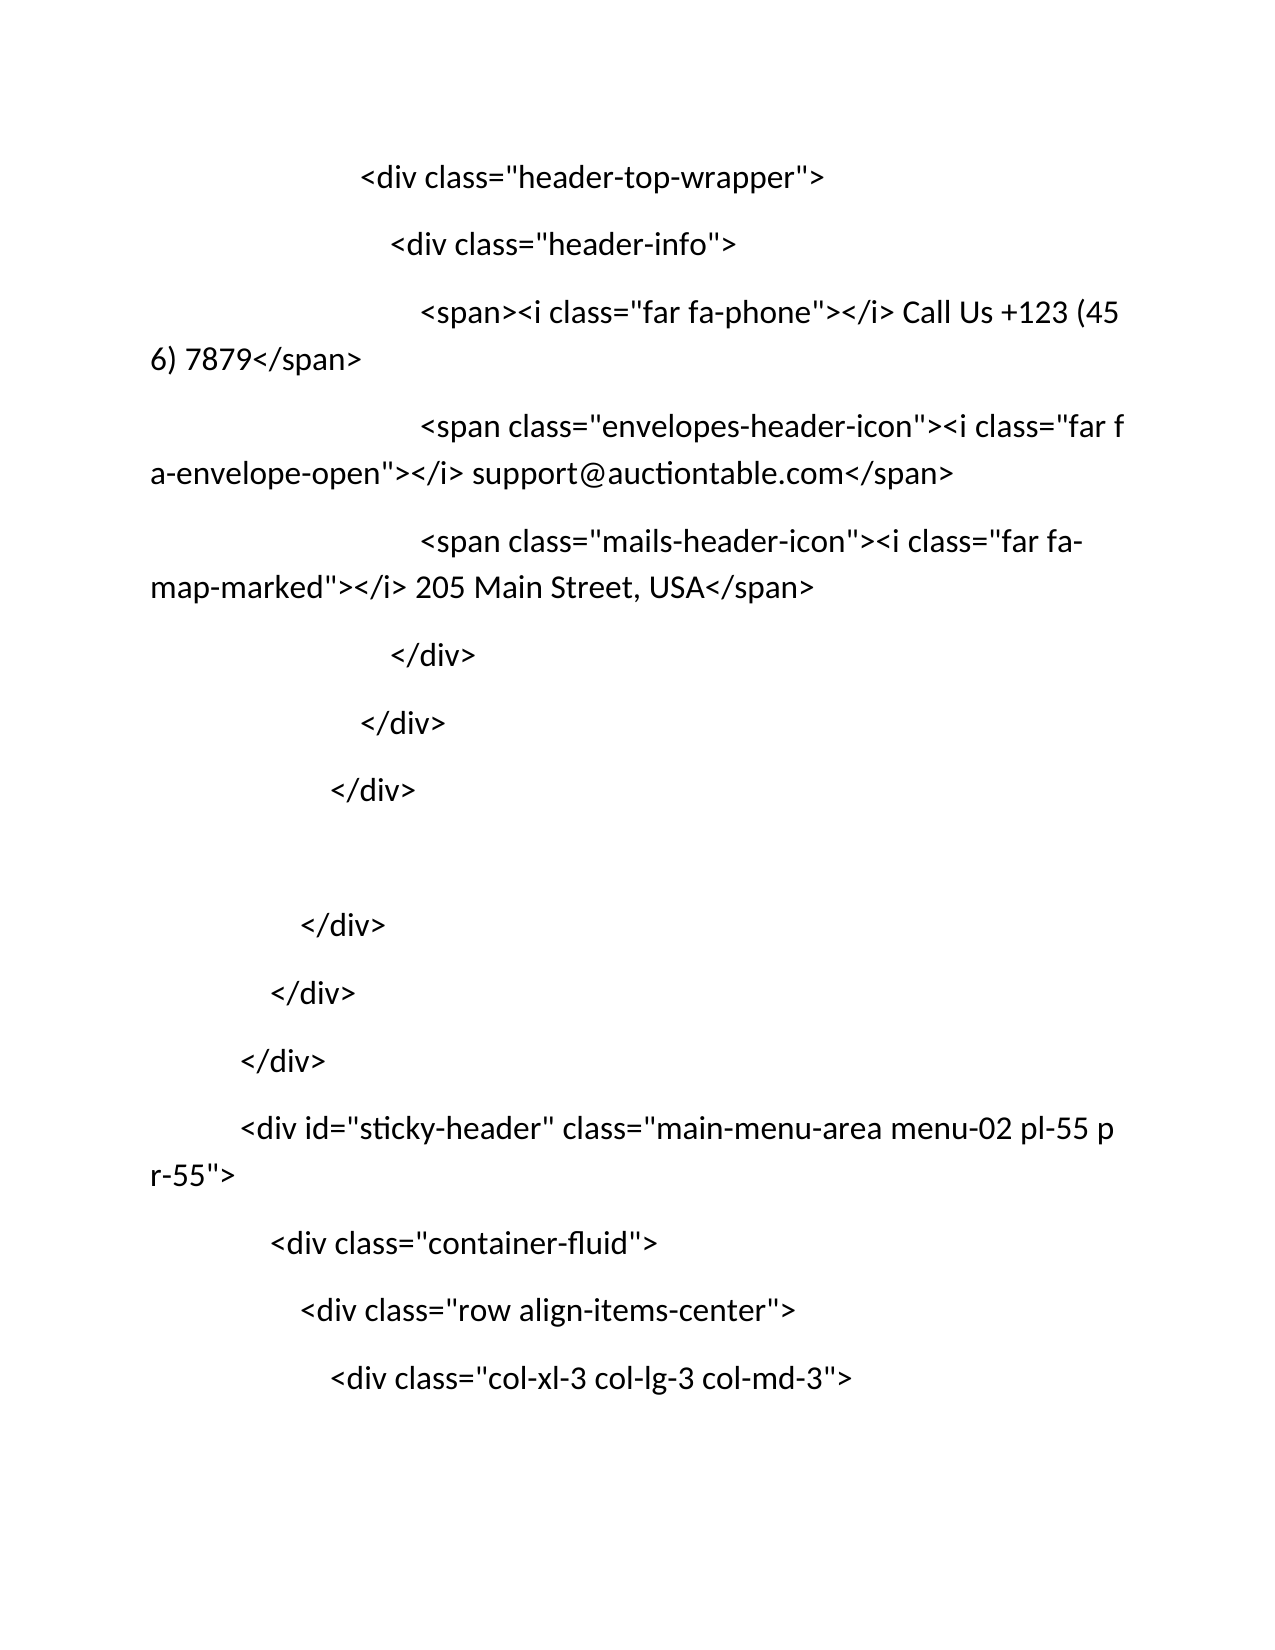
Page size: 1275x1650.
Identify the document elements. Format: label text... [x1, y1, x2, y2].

text <span class="envelopes-header-icon"><i class="far fa-envelope-open"></i> support@auctiontable.com</span> [150, 405, 1125, 493]
text <div class="row align-items-center"> [150, 1289, 1125, 1330]
text <span><i class="far fa-phone"></i> Call Us +123 (456) 7879</span> [150, 291, 1125, 378]
text </div> [150, 1040, 1125, 1080]
text </div> [150, 769, 1125, 810]
text <div class="header-top-wrapper"> [150, 156, 1125, 196]
text </div> [150, 904, 1125, 945]
text <div id="sticky-header" class="main-menu-area menu-02 pl-55 pr-55"> [150, 1107, 1125, 1195]
text <div class="col-xl-3 col-lg-3 col-md-3"> [150, 1357, 1125, 1398]
text <div class="header-info"> [150, 223, 1125, 264]
text <span class="mails-header-icon"><i class="far fa-map-marked"></i> 205 Main Street, USA</span> [150, 520, 1125, 607]
text </div> [150, 634, 1125, 675]
text <div class="container-fluid"> [150, 1222, 1125, 1262]
text </div> [150, 702, 1125, 742]
text </div> [150, 972, 1125, 1013]
